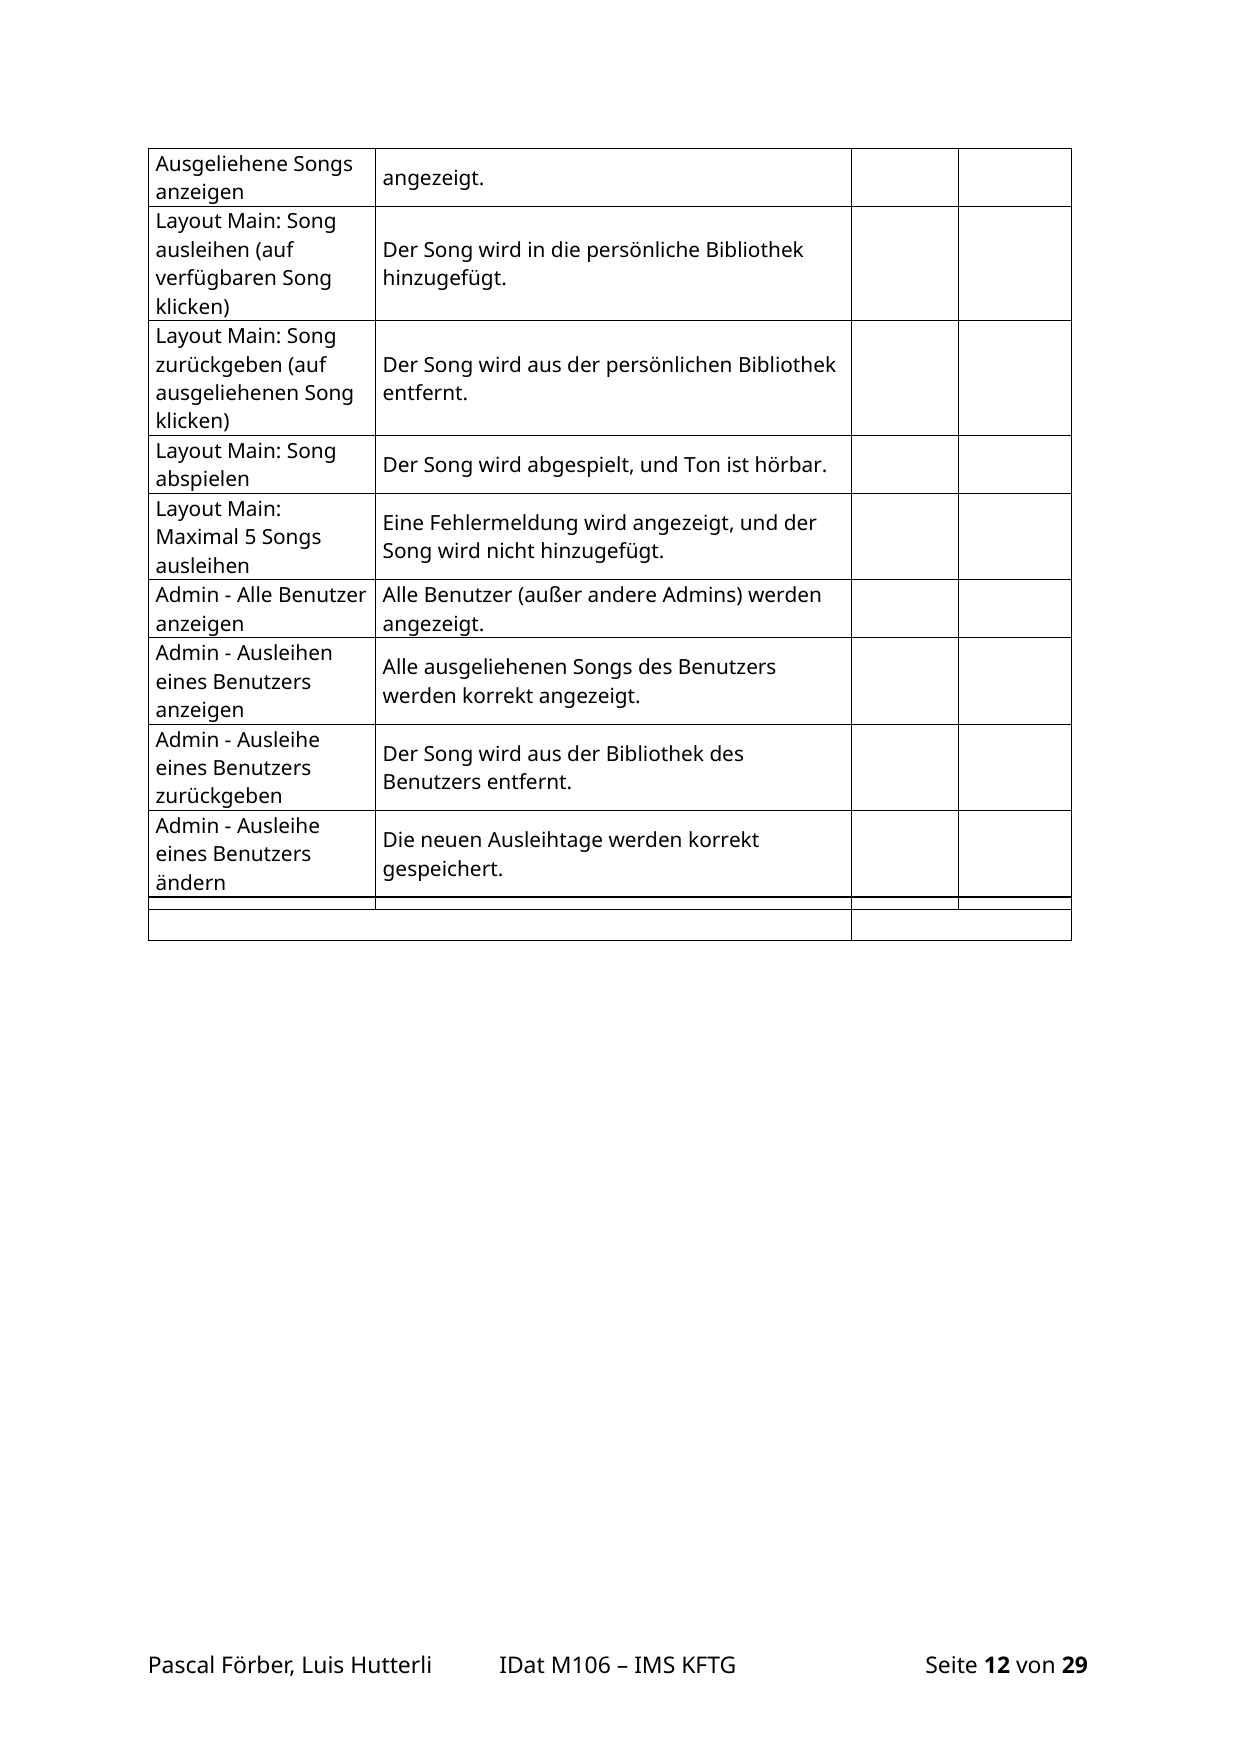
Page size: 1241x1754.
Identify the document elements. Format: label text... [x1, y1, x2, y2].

table_cell [959, 149, 1071, 206]
table_cell [959, 321, 1071, 435]
table_cell [852, 725, 958, 810]
table_cell Admin - Ausleihe eines Benutzers zurückgeben [149, 725, 375, 810]
table_cell Layout Main: Song abspielen [149, 436, 375, 493]
table_cell [852, 638, 958, 724]
table_cell [959, 580, 1071, 637]
table_cell [959, 436, 1071, 493]
table_cell Admin - Ausleihe eines Benutzers ändern [149, 811, 375, 896]
table_cell Die neuen Ausleihtage werden korrekt gespeichert. [376, 811, 851, 896]
table_cell Layout Main: Song zurückgeben (auf ausgeliehenen Song klicken) [149, 321, 375, 435]
table_cell [149, 910, 851, 940]
table_cell Alle Benutzer (außer andere Admins) werden angezeigt. [376, 580, 851, 637]
table_cell [959, 811, 1071, 896]
table_cell [959, 725, 1071, 810]
table_cell [852, 910, 1071, 940]
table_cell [149, 149, 375, 206]
table_cell Layout Main: Maximal 5 Songs ausleihen [149, 494, 375, 579]
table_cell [376, 149, 851, 206]
table_cell [852, 436, 958, 493]
table_cell [852, 580, 958, 637]
table_cell [852, 494, 958, 579]
table_cell Layout Main: Song ausleihen (auf verfügbaren Song klicken) [149, 207, 375, 320]
table_cell [852, 149, 958, 206]
table_cell Admin - Ausleihen eines Benutzers anzeigen [149, 638, 375, 724]
table_cell [852, 898, 958, 909]
table_cell [149, 898, 375, 909]
table_cell [959, 638, 1071, 724]
table_cell Alle ausgeliehenen Songs des Benutzers werden korrekt angezeigt. [376, 638, 851, 724]
table_cell [959, 207, 1071, 320]
table_cell Der Song wird abgespielt, und Ton ist hörbar. [376, 436, 851, 493]
table_cell [376, 898, 851, 909]
table_cell Admin - Alle Benutzer anzeigen [149, 580, 375, 637]
table_cell [852, 321, 958, 435]
table_cell Der Song wird aus der persönlichen Bibliothek entfernt. [376, 321, 851, 435]
table_cell Eine Fehlermeldung wird angezeigt, und der Song wird nicht hinzugefügt. [376, 494, 851, 579]
table_cell [852, 811, 958, 896]
table_cell Der Song wird in die persönliche Bibliothek hinzugefügt. [376, 207, 851, 320]
table_cell Der Song wird aus der Bibliothek des Benutzers entfernt. [376, 725, 851, 810]
table_cell [852, 207, 958, 320]
table_cell [959, 898, 1071, 909]
table_cell [959, 494, 1071, 579]
